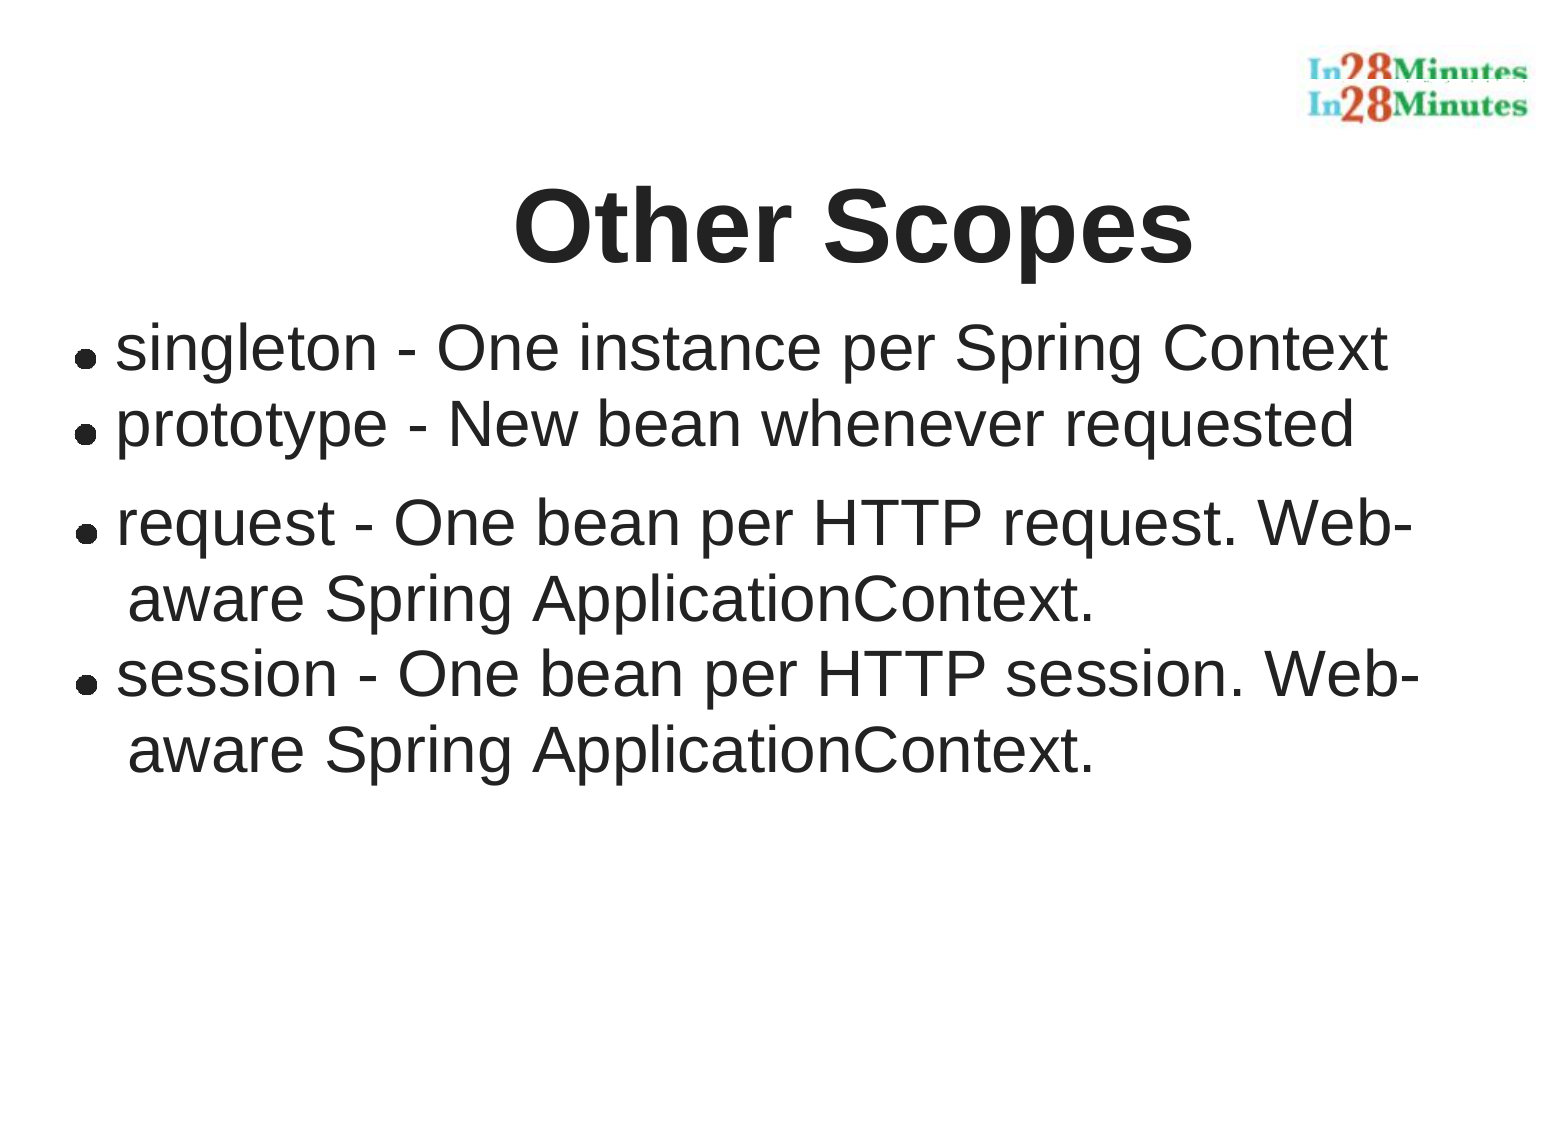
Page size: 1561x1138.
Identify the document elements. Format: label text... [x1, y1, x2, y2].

text session - One bean per HTTP session. Web-aware Spring ApplicationContext. [73, 635, 1475, 786]
picture [72, 421, 98, 447]
picture [1272, 45, 1536, 212]
picture [73, 521, 98, 546]
picture [72, 346, 98, 371]
text Other Scopes [512, 164, 1489, 285]
text prototype - New bean whenever requested [73, 385, 1489, 460]
text request - One bean per HTTP request. Web-aware Spring ApplicationContext. [73, 484, 1489, 635]
text singleton - One instance per Spring Context [73, 309, 1489, 385]
picture [73, 672, 98, 697]
